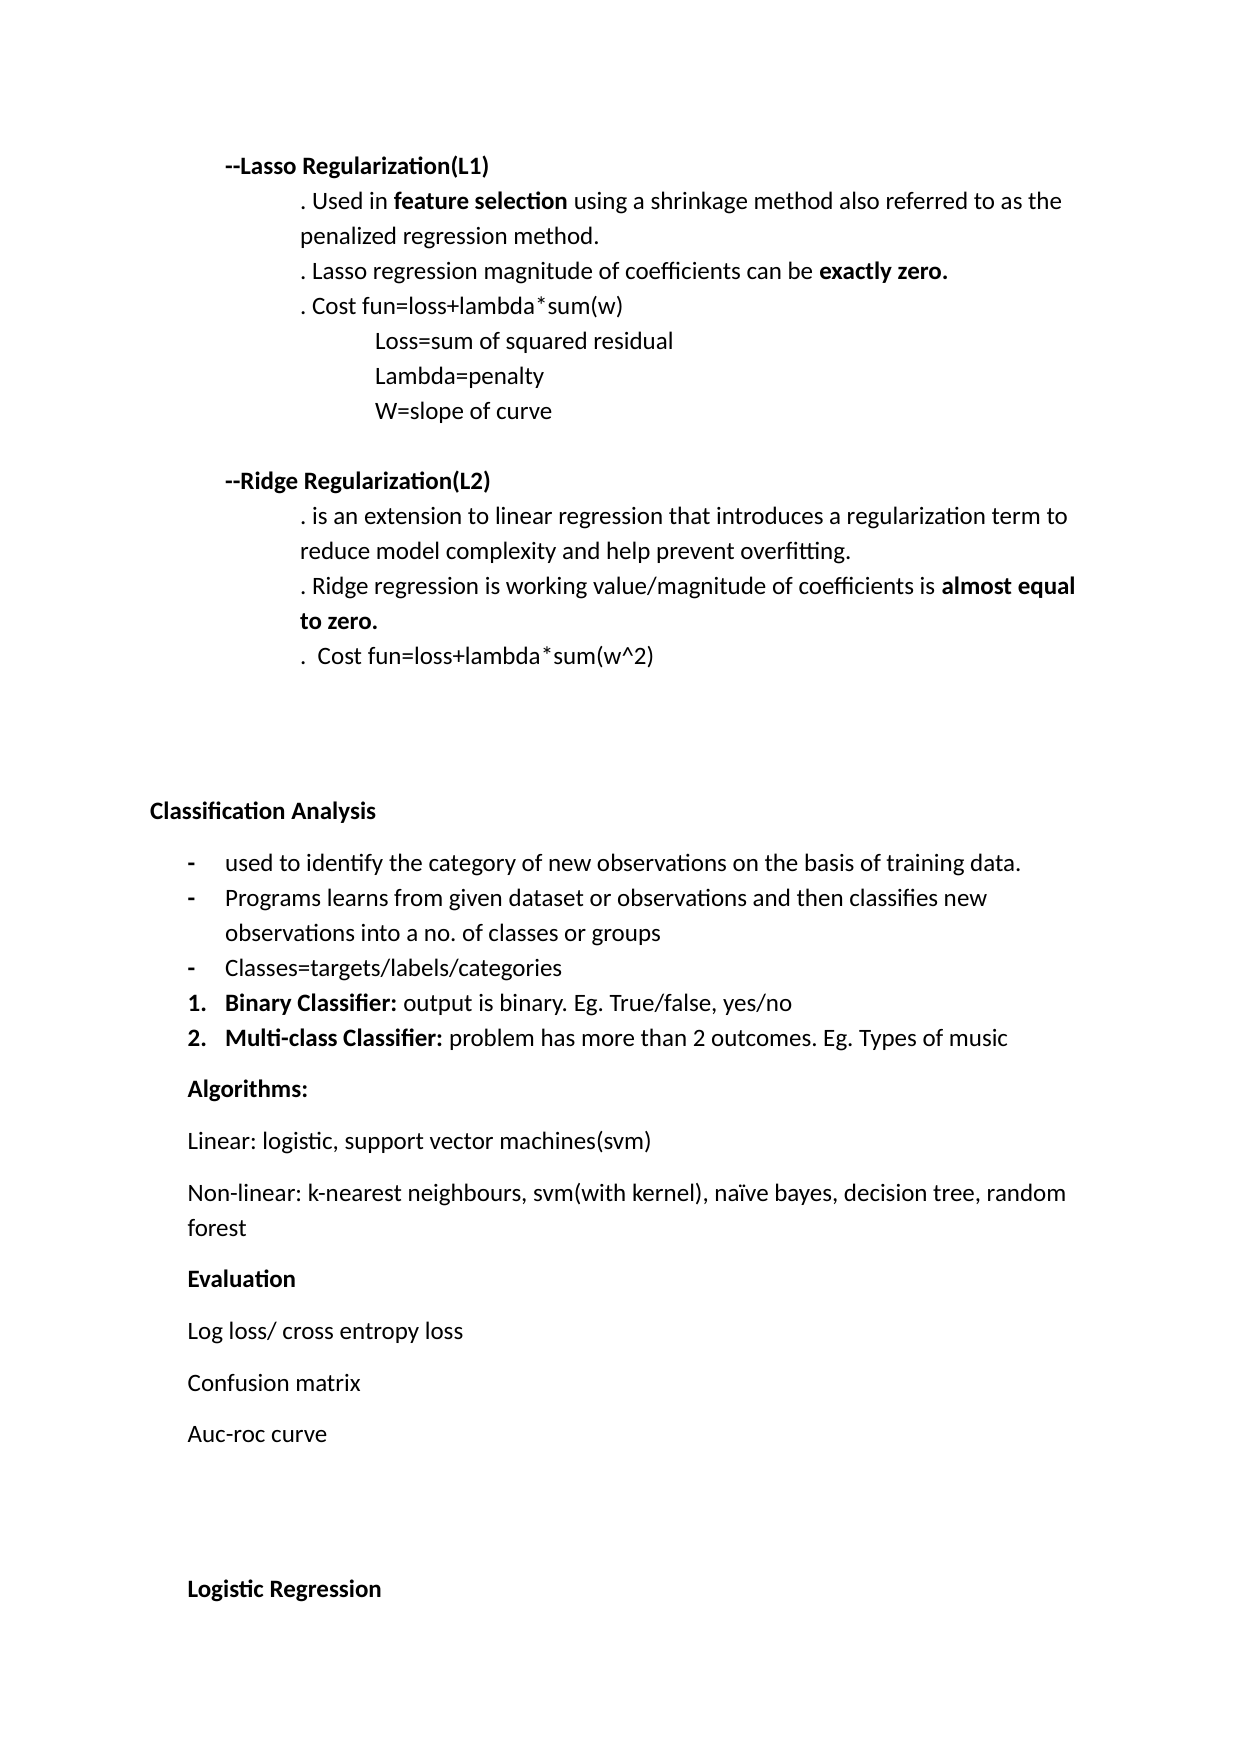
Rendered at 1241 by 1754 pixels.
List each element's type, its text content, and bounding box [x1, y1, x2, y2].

list . Cost fun=loss+lambda*sum(w) [225, 290, 1090, 321]
text Confusion matrix [187, 1367, 1090, 1397]
list . Ridge regression is working value/magnitude of coefficients is almost equal to zero. [300, 570, 1090, 636]
text Linear: logistic, support vector machines(svm) [187, 1125, 1090, 1156]
list Loss=sum of squared residual [300, 325, 1090, 356]
text Log loss/ cross entropy loss [187, 1315, 1090, 1346]
list --Lasso Regularization(L1) [225, 150, 1090, 181]
text Evaluation [187, 1263, 1090, 1294]
list Lambda=penalty [300, 360, 1090, 391]
text Non-linear: k-nearest neighbours, svm(with kernel), naïve bayes, decision tree, random forest [187, 1177, 1090, 1242]
text Auc-roc curve [187, 1418, 1090, 1449]
list Programs learns from given dataset or observations and then classifies new observations into a no. of classes or groups [187, 882, 1090, 947]
list Binary Classifier: output is binary. Eg. True/false, yes/no [187, 987, 1090, 1017]
list . Lasso regression magnitude of coefficients can be exactly zero. [225, 255, 1090, 286]
list . is an extension to linear regression that introduces a regularization term to reduce model complexity and help prevent overfitting. [300, 500, 1090, 566]
list . Used in feature selection using a shrinkage method also referred to as the penalized regression method. [300, 185, 1090, 251]
list W=slope of curve [300, 395, 1090, 426]
text Classification Analysis [150, 795, 1090, 826]
list --Ridge Regularization(L2) [225, 465, 1090, 496]
list used to identify the category of new observations on the basis of training data. [187, 847, 1090, 877]
list . Cost fun=loss+lambda*sum(w^2) [225, 640, 1090, 671]
text Algorithms: [187, 1073, 1090, 1104]
list Classes=targets/labels/categories [187, 952, 1090, 982]
text Logistic Regression [187, 1573, 1090, 1604]
list Multi-class Classifier: problem has more than 2 outcomes. Eg. Types of music [187, 1022, 1090, 1052]
